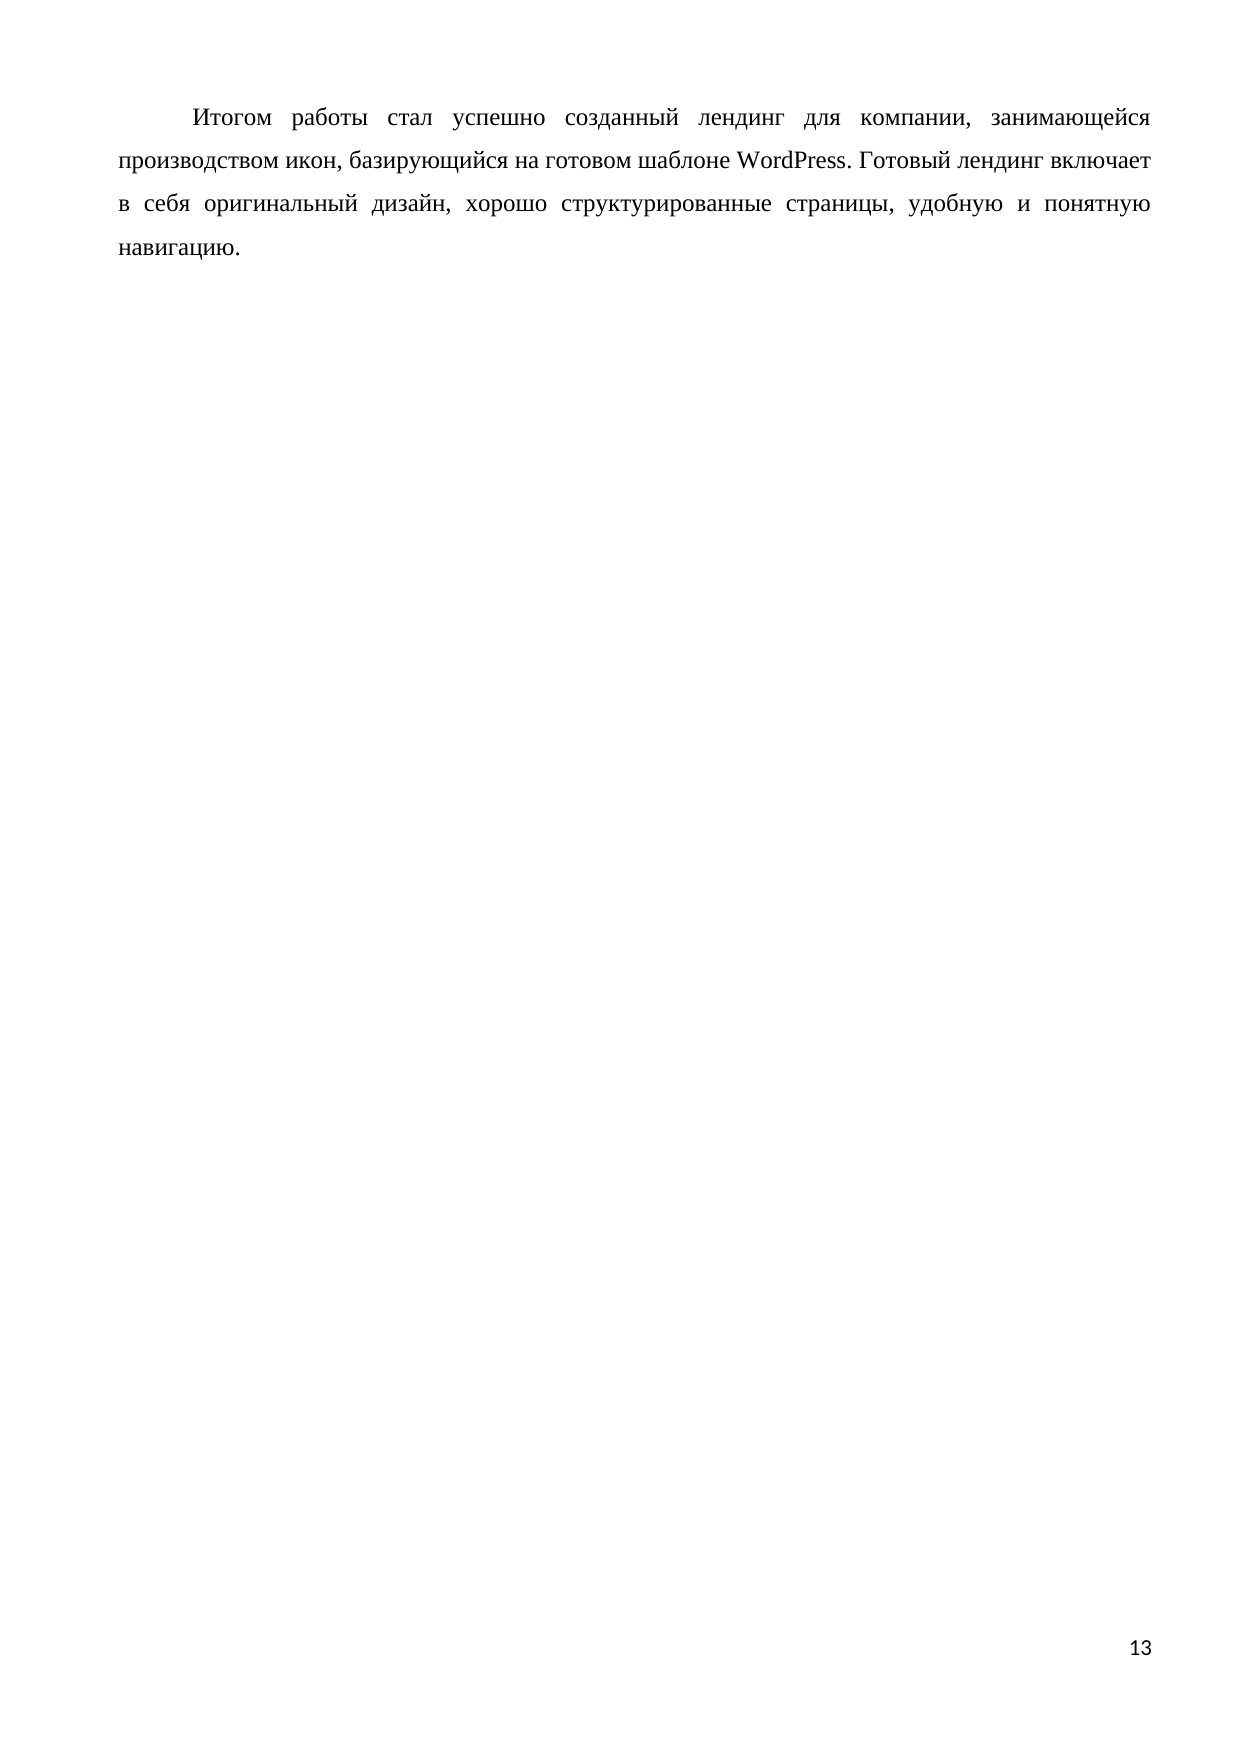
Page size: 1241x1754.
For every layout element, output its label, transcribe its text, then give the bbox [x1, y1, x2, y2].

text Итогом работы стал успешно созданный лендинг для компании, занимающейся производством икон, базирующийся на готовом шаблоне WordPress. Готовый лендинг включает в себя оригинальный дизайн, хорошо структурированные страницы, удобную и понятную навигацию. [118, 102, 1152, 260]
